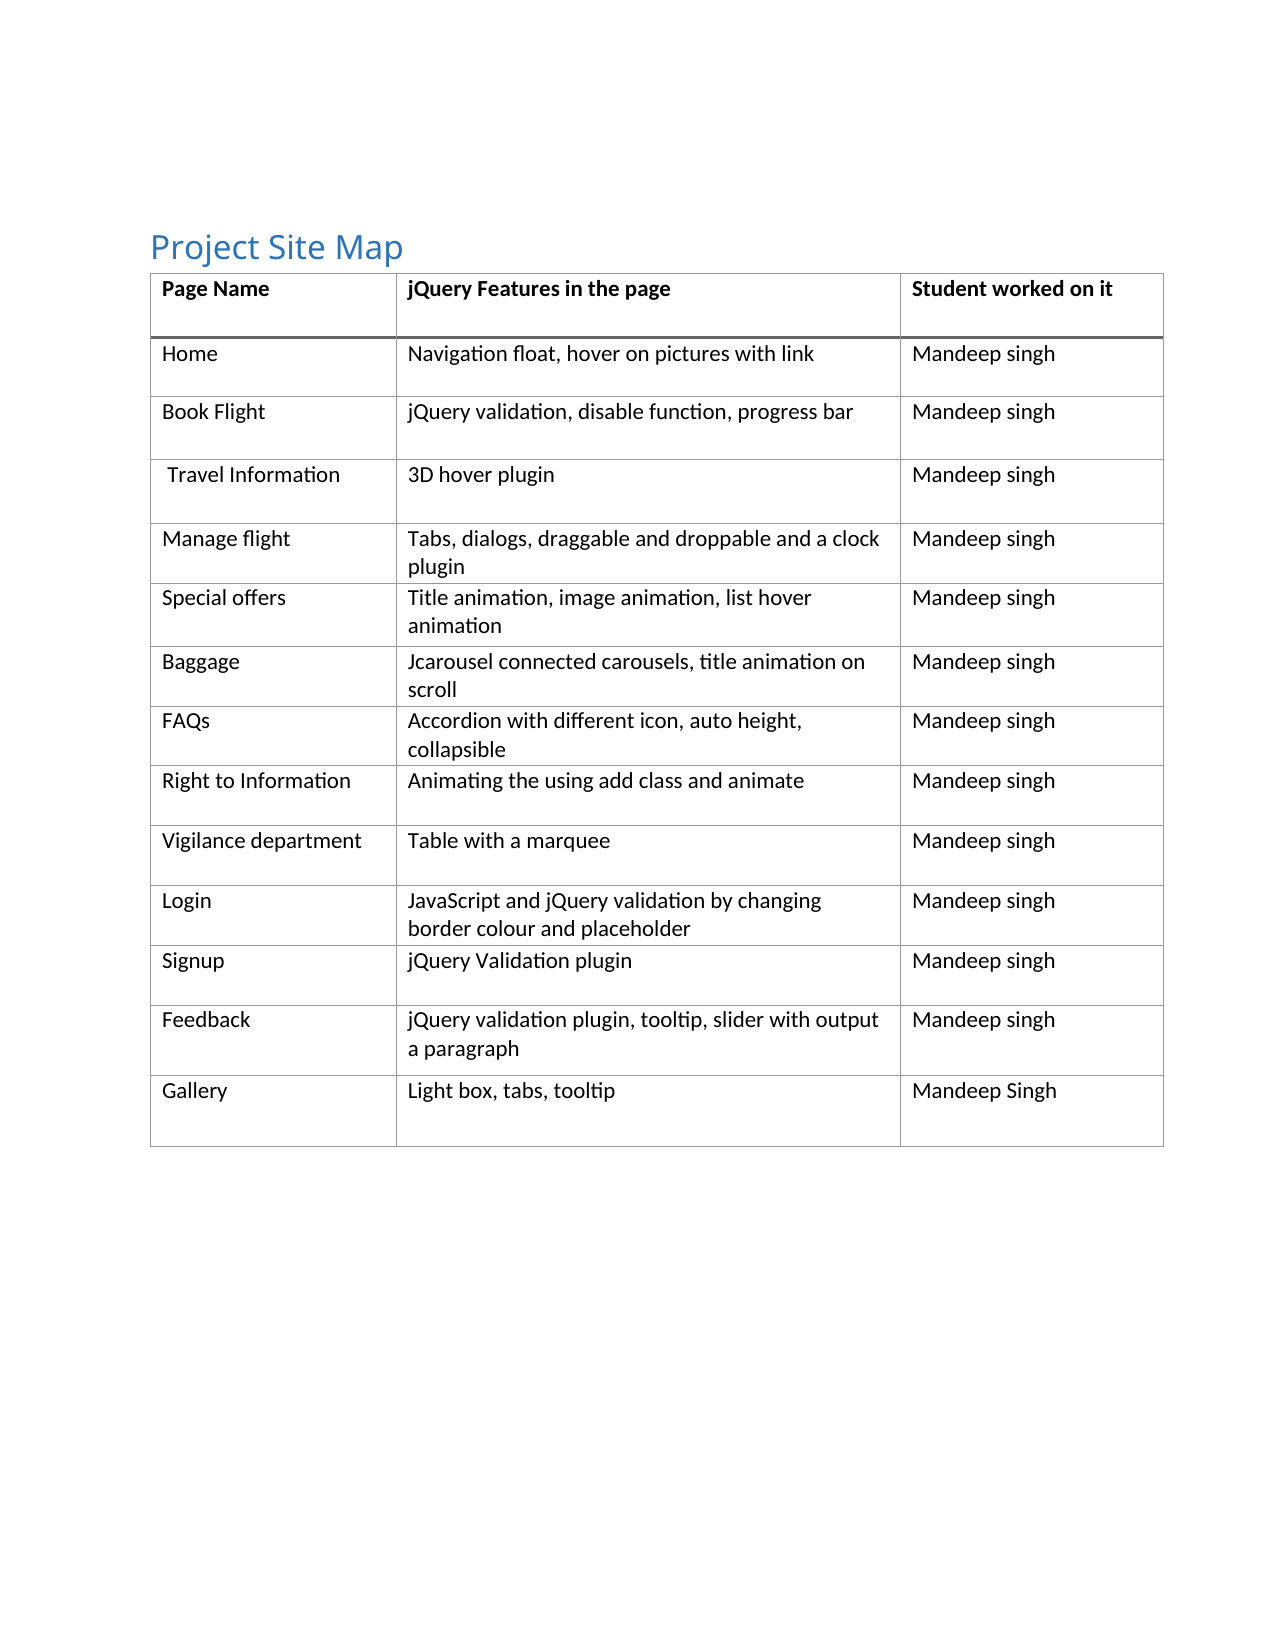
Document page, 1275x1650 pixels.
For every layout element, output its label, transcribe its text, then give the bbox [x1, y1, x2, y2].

table_cell Travel Information [151, 460, 396, 523]
table_cell Special offers [151, 584, 396, 646]
table_cell Mandeep singh [901, 1006, 1163, 1075]
table_cell Mandeep singh [901, 460, 1163, 523]
table_cell Jcarousel connected carousels, title animation on scroll [397, 647, 900, 706]
table_cell Animating the using add class and animate [397, 766, 900, 825]
table_cell Mandeep singh [901, 766, 1163, 825]
table_cell Light box, tabs, tooltip [397, 1076, 900, 1146]
table_cell Gallery [151, 1076, 396, 1146]
table_cell Mandeep singh [901, 524, 1163, 582]
table_cell Feedback [151, 1006, 396, 1075]
table_cell jQuery validation, disable function, progress bar [397, 397, 900, 459]
table_cell jQuery Validation plugin [397, 946, 900, 1004]
table_cell Tabs, dialogs, draggable and droppable and a clock plugin [397, 524, 900, 582]
table_cell Login [151, 886, 396, 945]
table_cell Baggage [151, 647, 396, 706]
table_cell Title animation, image animation, list hover animation [397, 584, 900, 646]
table_header Student worked on it [901, 274, 1163, 336]
table_cell Mandeep singh [901, 886, 1163, 945]
table_cell Navigation float, hover on pictures with link [397, 339, 900, 396]
table_cell Mandeep Singh [901, 1076, 1163, 1146]
table_cell Home [151, 339, 396, 396]
table_cell Vigilance department [151, 826, 396, 885]
table_cell Book Flight [151, 397, 396, 459]
table_header jQuery Features in the page [397, 274, 900, 336]
table_cell Accordion with different icon, auto height, collapsible [397, 707, 900, 765]
table_cell Manage flight [151, 524, 396, 582]
table_cell FAQs [151, 707, 396, 765]
table_cell Mandeep singh [901, 339, 1163, 396]
table_cell Mandeep singh [901, 826, 1163, 885]
table_header Page Name [151, 274, 396, 336]
table_cell Right to Information [151, 766, 396, 825]
table_cell Mandeep singh [901, 647, 1163, 706]
table_cell jQuery validation plugin, tooltip, slider with output a paragraph [397, 1006, 900, 1075]
table_cell Table with a marquee [397, 826, 900, 885]
table_cell Mandeep singh [901, 946, 1163, 1004]
table_cell 3D hover plugin [397, 460, 900, 523]
table_cell Signup [151, 946, 396, 1004]
table_cell Mandeep singh [901, 397, 1163, 459]
table_cell Mandeep singh [901, 584, 1163, 646]
subtitle Project Site Map [150, 224, 1125, 269]
table_cell Mandeep singh [901, 707, 1163, 765]
table_cell JavaScript and jQuery validation by changing border colour and placeholder [397, 886, 900, 945]
